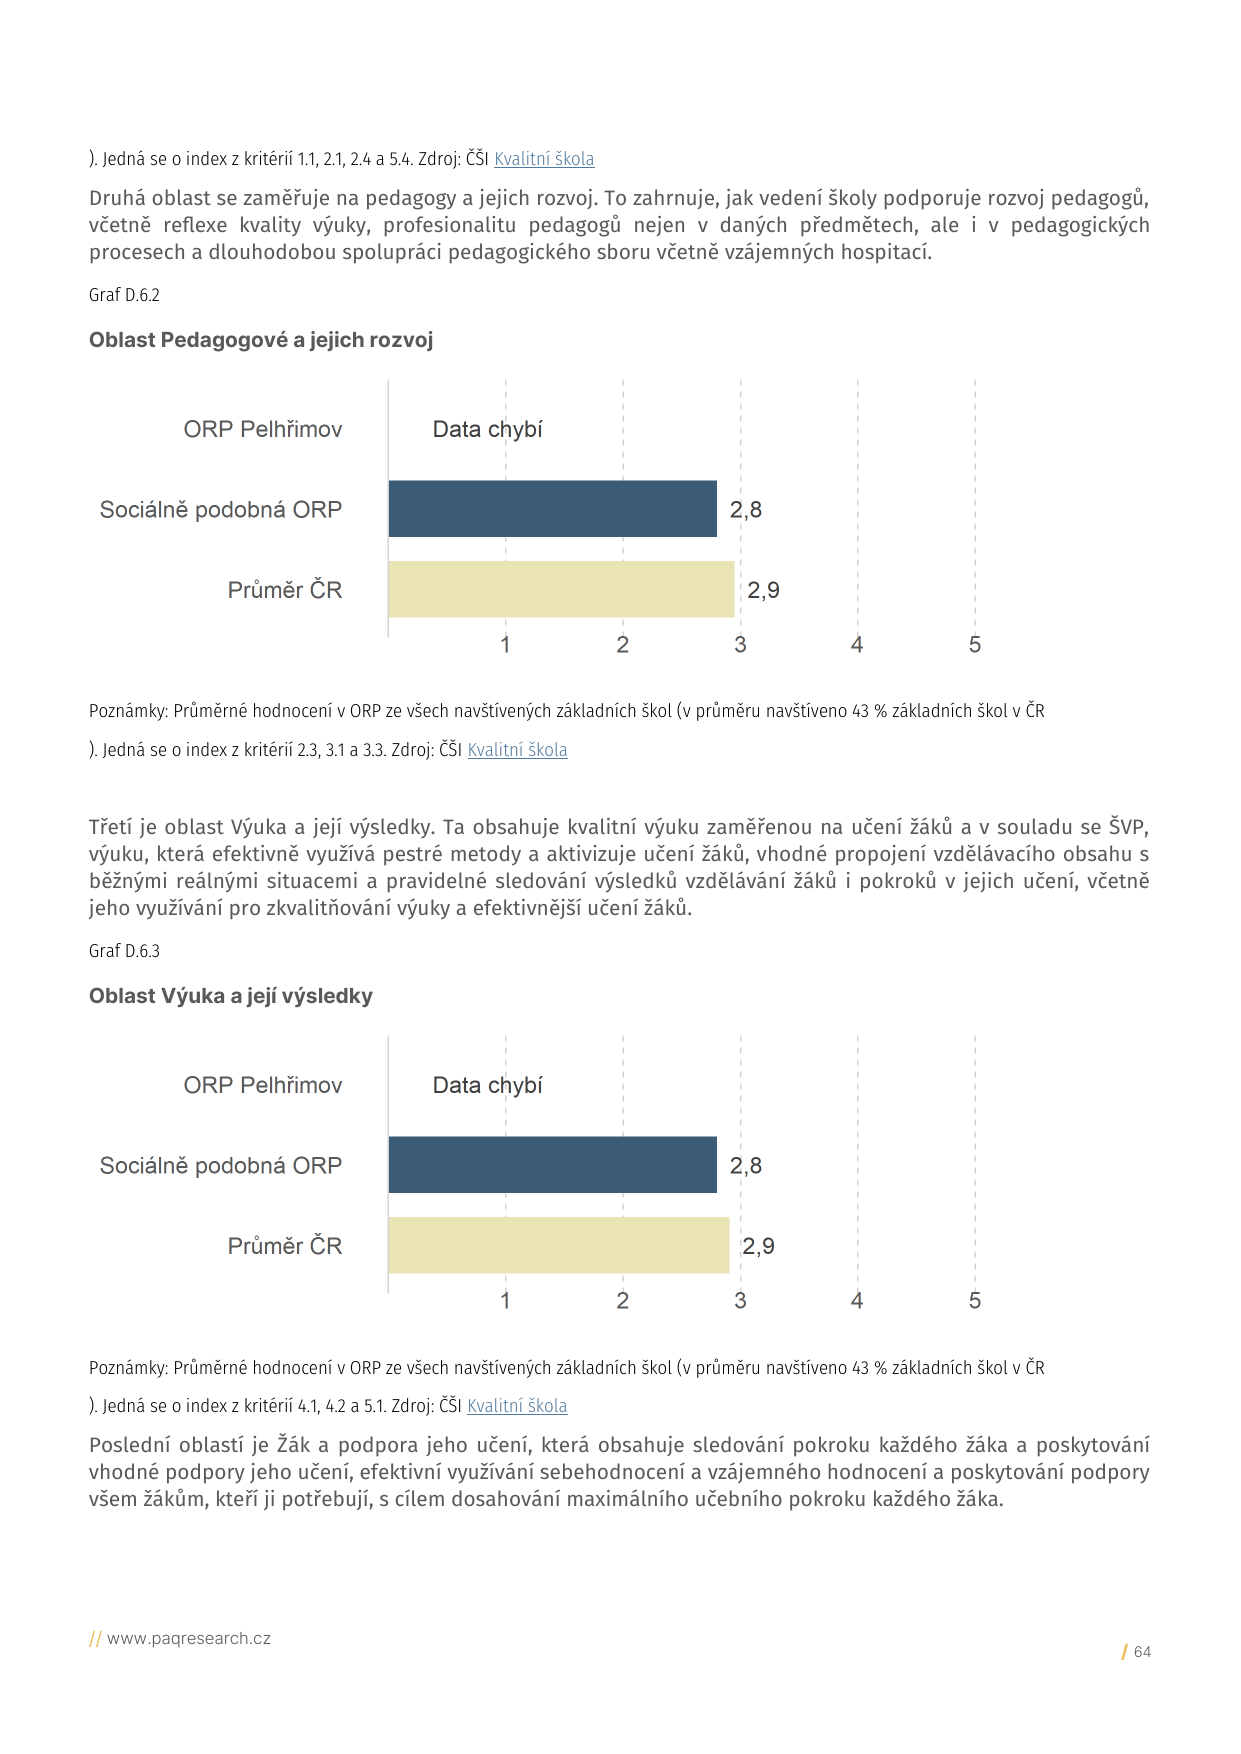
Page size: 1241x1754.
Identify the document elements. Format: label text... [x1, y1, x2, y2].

text Třetí je oblast Výuka a její výsledky. Ta obsahuje kvalitní výuku zaměřenou na učení žáků a v souladu se ŠVP, výuku, která efektivně využívá pestré metody a aktivizuje učení žáků, vhodné propojení vzdělávacího obsahu s běžnými reálnými situacemi a pravidelné sledování výsledků vzdělávání žáků i pokroků v jejich učení, včetně jeho využívání pro zkvalitňování výuky a efektivnější učení žáků. [89, 815, 1152, 921]
text Poznámky: Průměrné hodnocení v ORP ze všech navštívených základních škol (v průměru navštíveno 43 % základních škol v ČR [89, 700, 1152, 723]
picture [88, 1008, 1139, 1340]
text Poslední oblastí je Žák a podpora jeho učení, která obsahuje sledování pokroku každého žáka a poskytování vhodné podpory jeho učení, efektivní využívání sebehodnocení a vzájemného hodnocení a poskytování podpory všem žákům, kteří ji potřebují, s cílem dosahování maximálního učebního pokroku každého žáka. [89, 1433, 1152, 1512]
text Graf D.6.2 [89, 284, 1152, 306]
text Druhá oblast se zaměřuje na pedagogy a jejich rozvoj. To zahrnuje, jak vedení školy podporuje rozvoj pedagogů, včetně reflexe kvality výuky, profesionalitu pedagogů nejen v daných předmětech, ale i v pedagogických procesech a dlouhodobou spolupráci pedagogického sboru včetně vzájemných hospitací. [89, 186, 1152, 265]
text Oblast Výuka a její výsledky [89, 978, 1152, 1008]
text Oblast Pedagogové a jejich rozvoj [89, 322, 1152, 352]
picture [88, 352, 1139, 684]
text ). Jedná se o index z kritérií 1.1, 2.1, 2.4 a 5.4. Zdroj: ČŠI Kvalitní škola [89, 148, 1152, 170]
text ). Jedná se o index z kritérií 2.3, 3.1 a 3.3. Zdroj: ČŠI Kvalitní škola [89, 739, 1152, 761]
text Poznámky: Průměrné hodnocení v ORP ze všech navštívených základních škol (v průměru navštíveno 43 % základních škol v ČR [89, 1357, 1152, 1379]
text Graf D.6.3 [89, 940, 1152, 962]
text ). Jedná se o index z kritérií 4.1, 4.2 a 5.1. Zdroj: ČŠI Kvalitní škola [89, 1395, 1152, 1417]
